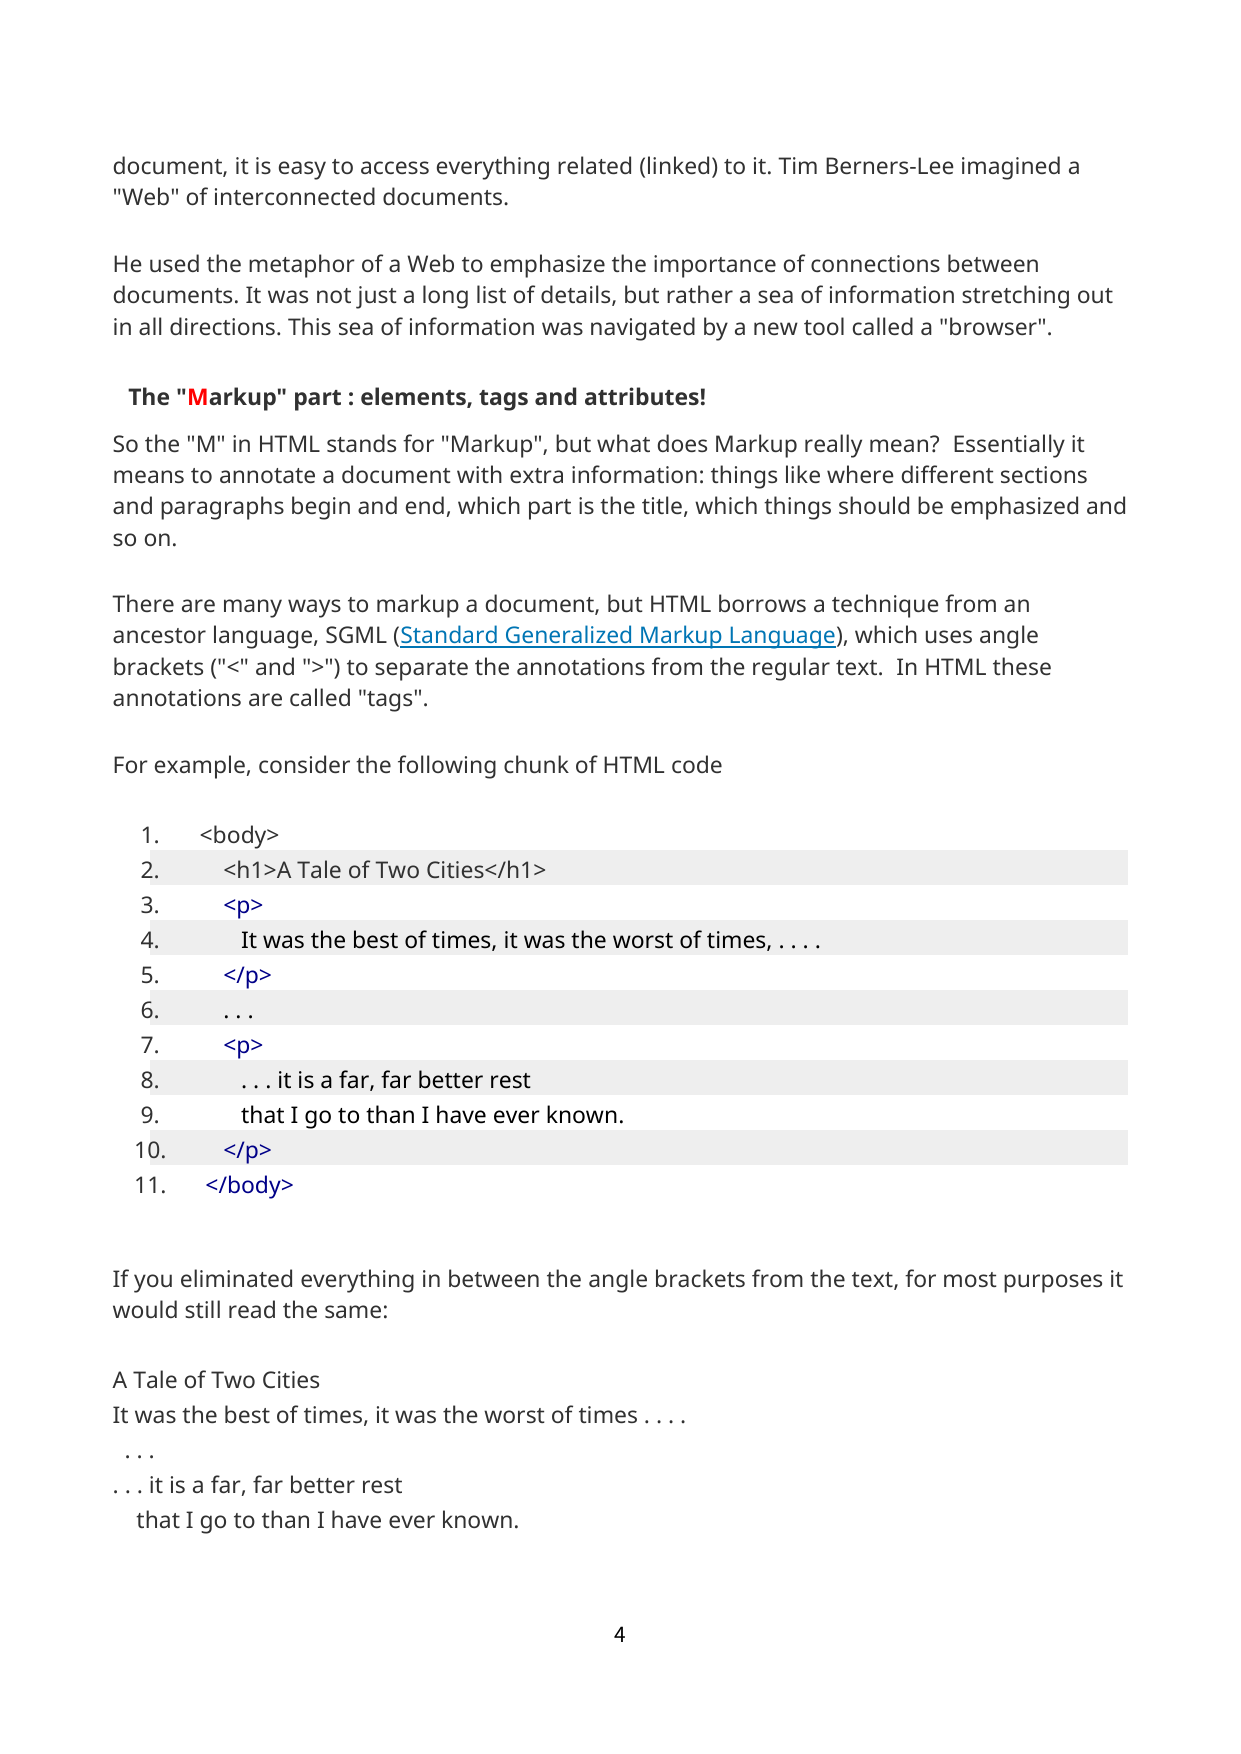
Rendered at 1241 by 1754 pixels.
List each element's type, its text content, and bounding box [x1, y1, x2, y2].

text He used the metaphor of a Web to emphasize the importance of connections between documents. It was not just a long list of details, but rather a sea of information stretching out in all directions. This sea of information was navigated by a new tool called a "browser". [112, 248, 1128, 342]
list <body> [150, 815, 1128, 850]
list </body> [150, 1165, 1128, 1200]
list <p> [150, 1025, 1128, 1060]
list . . . [150, 990, 1128, 1025]
text There are many ways to markup a document, but HTML borrows a technique from an ancestor language, SGML (Standard Generalized Markup Language), which uses angle brackets ("<" and ">") to separate the annotations from the regular text. In HTML these annotations are called "tags". [112, 588, 1128, 713]
list <h1>A Tale of Two Cities</h1> [150, 850, 1128, 885]
list </p> [150, 1130, 1128, 1165]
text So the "M" in HTML stands for "Markup", but what does Markup really mean? Essentially it means to annotate a document with extra information: things like where different sections and paragraphs begin and end, which part is the title, which things should be emphasized and so on. [112, 428, 1128, 553]
list <p> [150, 885, 1128, 920]
list . . . it is a far, far better rest [150, 1060, 1128, 1095]
list </p> [150, 955, 1128, 990]
text If you eliminated everything in between the angle brackets from the text, for most purposes it would still read the same: [112, 1263, 1128, 1325]
subtitle The "Markup" part : elements, tags and attributes! [128, 377, 1128, 412]
text A Tale of Two Cities It was the best of times, it was the worst of times . . . . . . . . . . it is a far, far better rest that I go to than I have ever known. [112, 1361, 1128, 1536]
text For example, consider the following chunk of HTML code [112, 748, 1128, 780]
list that I go to than I have ever known. [150, 1095, 1128, 1130]
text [112, 150, 1128, 212]
list It was the best of times, it was the worst of times, . . . . [150, 920, 1128, 955]
